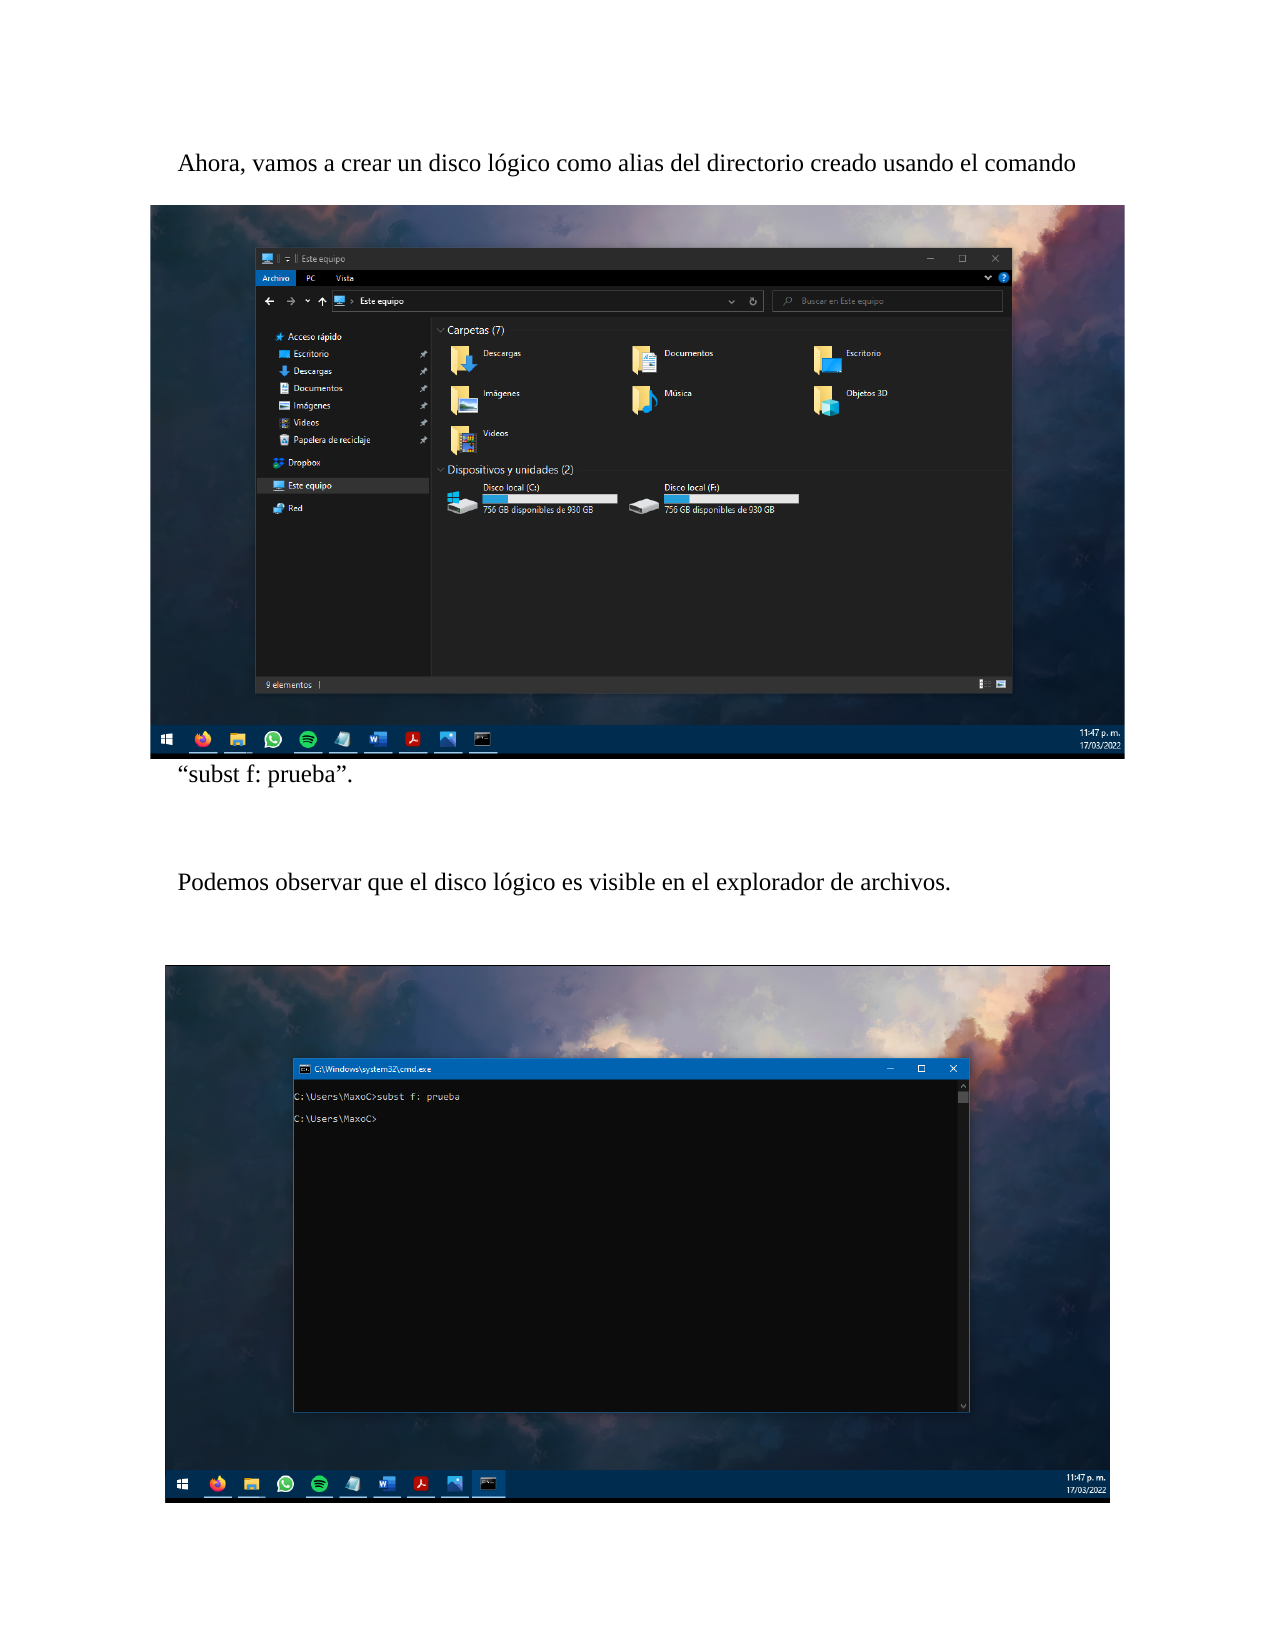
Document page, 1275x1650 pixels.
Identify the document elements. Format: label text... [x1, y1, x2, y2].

text Ahora, vamos a crear un disco lógico como alias del directorio creado usando el comando “subst f: prueba”. [177, 148, 1098, 205]
picture [150, 205, 1125, 759]
picture [165, 965, 1110, 1503]
text Podemos observar que el disco lógico es visible en el explorador de archivos. [177, 867, 1098, 896]
text Ahora, vamos a crear un disco lógico como alias del directorio creado usando el comando “subst f: prueba”. [177, 759, 1098, 788]
